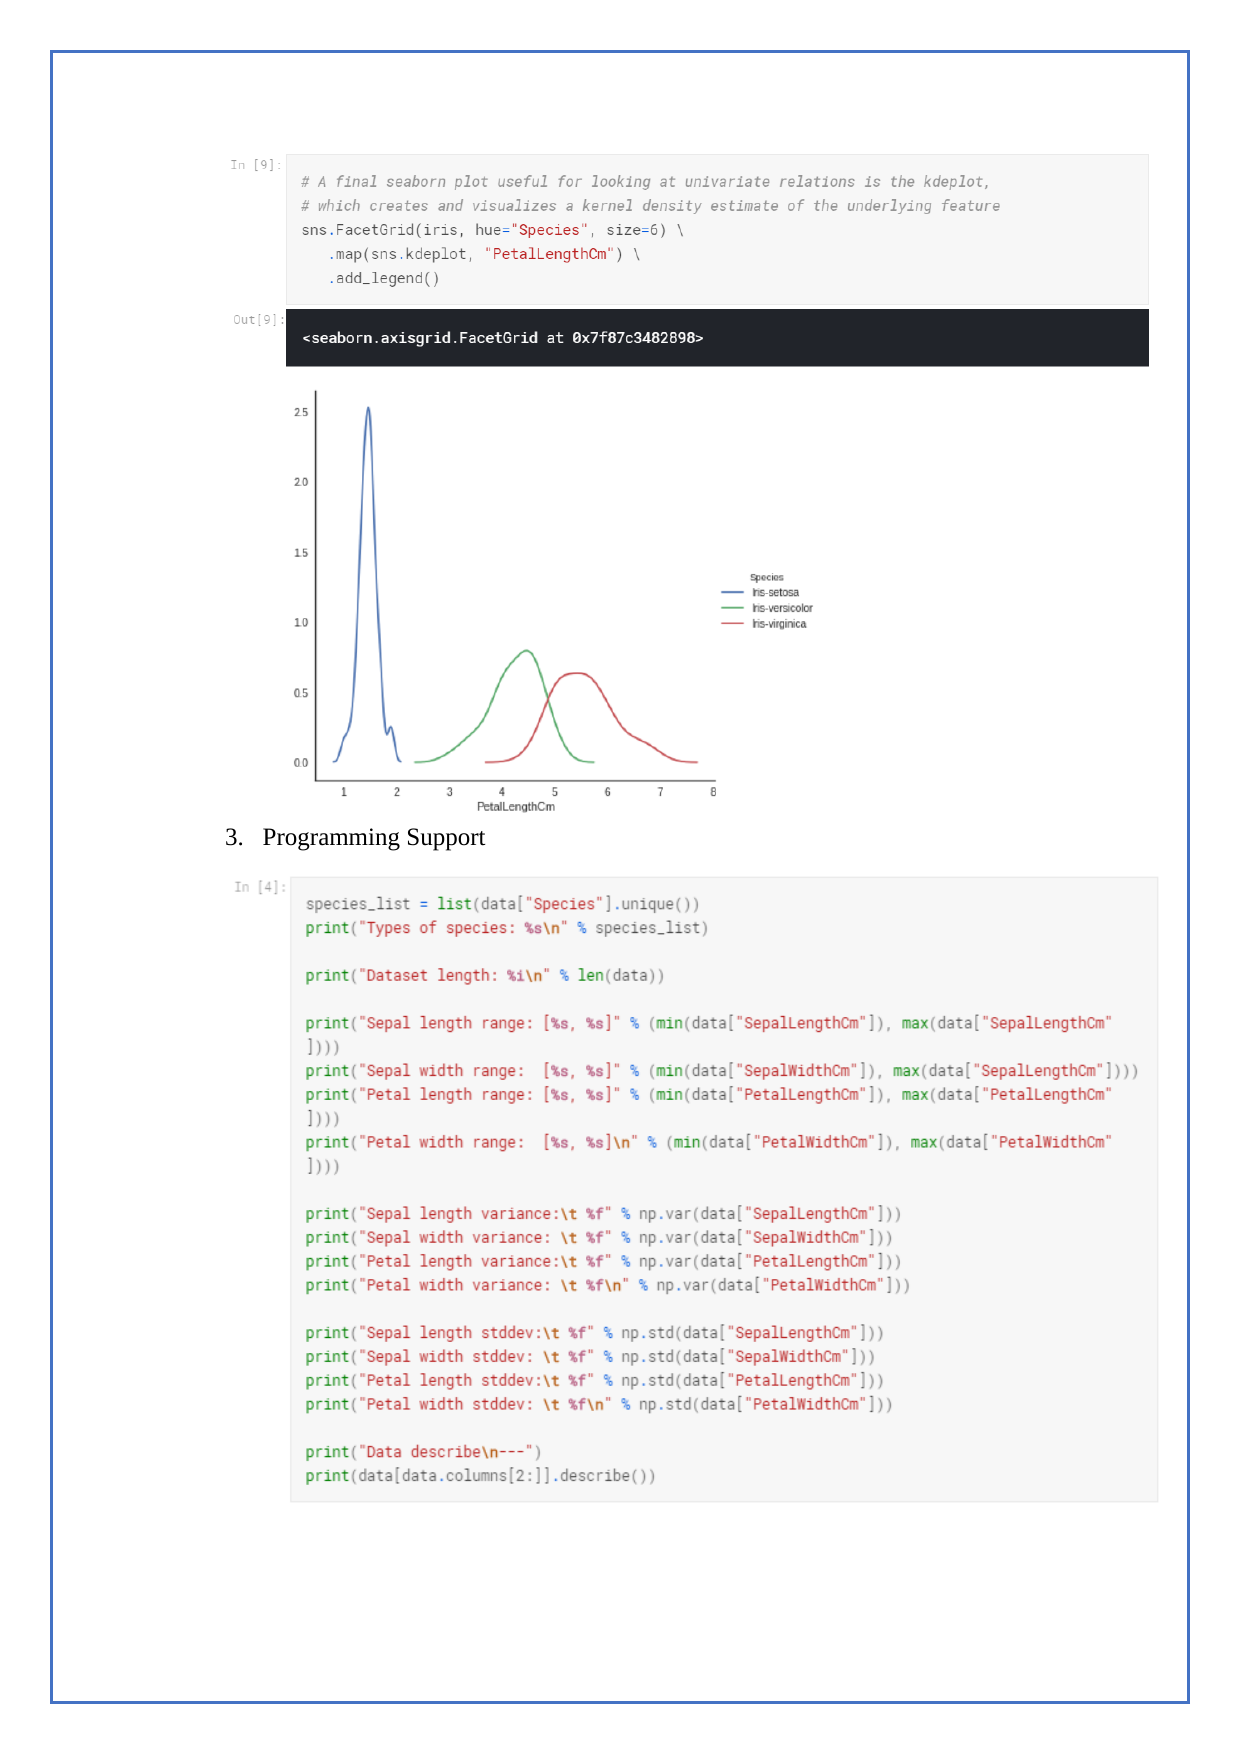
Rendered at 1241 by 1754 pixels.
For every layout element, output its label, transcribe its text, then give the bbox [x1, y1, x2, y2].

picture [225, 150, 1166, 816]
list Programming Support [225, 822, 1090, 851]
picture [225, 858, 1166, 1505]
